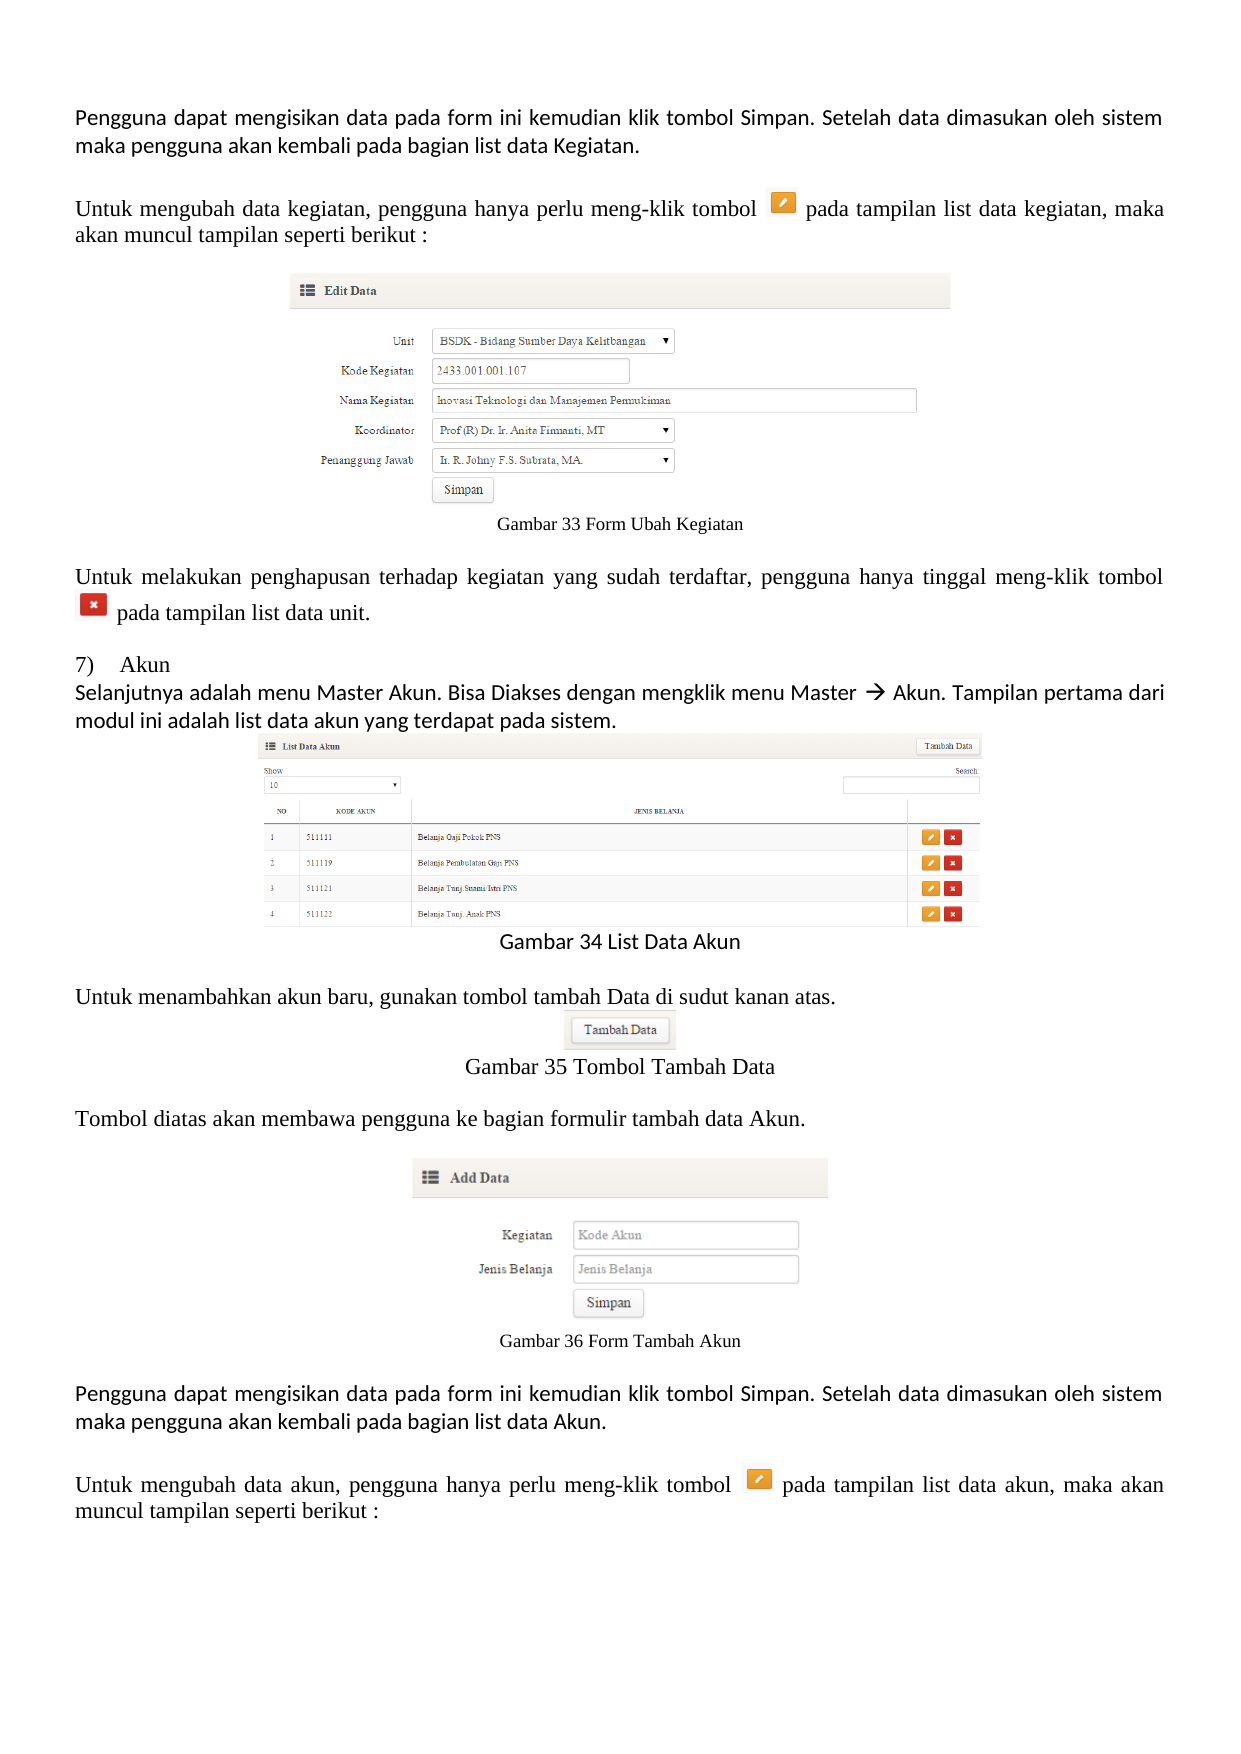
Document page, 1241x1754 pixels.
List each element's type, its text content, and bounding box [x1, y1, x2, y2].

text Selanjutnya adalah menu Master Akun. Bisa Diakses dengan mengklik menu Master Akun. Tampilan pertama dari modul ini adalah list data akun yang terdapat pada sistem. [75, 678, 1165, 734]
list Akun [75, 651, 1165, 678]
picture [765, 187, 799, 217]
list Gambar 35 Tombol Tambah Data [75, 1053, 1165, 1079]
picture [412, 1158, 828, 1330]
list Untuk melakukan penghapusan terhadap kegiatan yang sudah terdaftar, pengguna hanya tinggal meng-klik tombol pada tampilan list data unit. [75, 563, 1165, 625]
picture [741, 1463, 774, 1493]
text Gambar 33 Form Ubah Kegiatan [75, 513, 1165, 535]
list Pengguna dapat mengisikan data pada form ini kemudian klik tombol Simpan. Setelah data dimasukan oleh sistem maka pengguna akan kembali pada bagian list data Kegiatan. [75, 103, 1165, 159]
picture [563, 1009, 677, 1053]
list Untuk mengubah data kegiatan, pengguna hanya perlu meng-klik tombol pada tampilan list data kegiatan, maka akan muncul tampilan seperti berikut : [75, 187, 1165, 248]
picture [258, 733, 983, 927]
text Gambar 36 Form Tambah Akun [75, 1329, 1165, 1351]
list Tombol diatas akan membawa pengguna ke bagian formulir tambah data Akun. [75, 1105, 1165, 1132]
list Untuk mengubah data akun, pengguna hanya perlu meng-klik tombol pada tampilan list data akun, maka akan muncul tampilan seperti berikut : [75, 1463, 1165, 1524]
list Pengguna dapat mengisikan data pada form ini kemudian klik tombol Simpan. Setelah data dimasukan oleh sistem maka pengguna akan kembali pada bagian list data Akun. [75, 1379, 1165, 1435]
list Untuk menambahkan akun baru, gunakan tombol tambah Data di sudut kanan atas. [75, 983, 1165, 1009]
picture [75, 589, 111, 621]
list Gambar 34 List Data Akun [75, 927, 1165, 955]
picture [289, 273, 951, 514]
